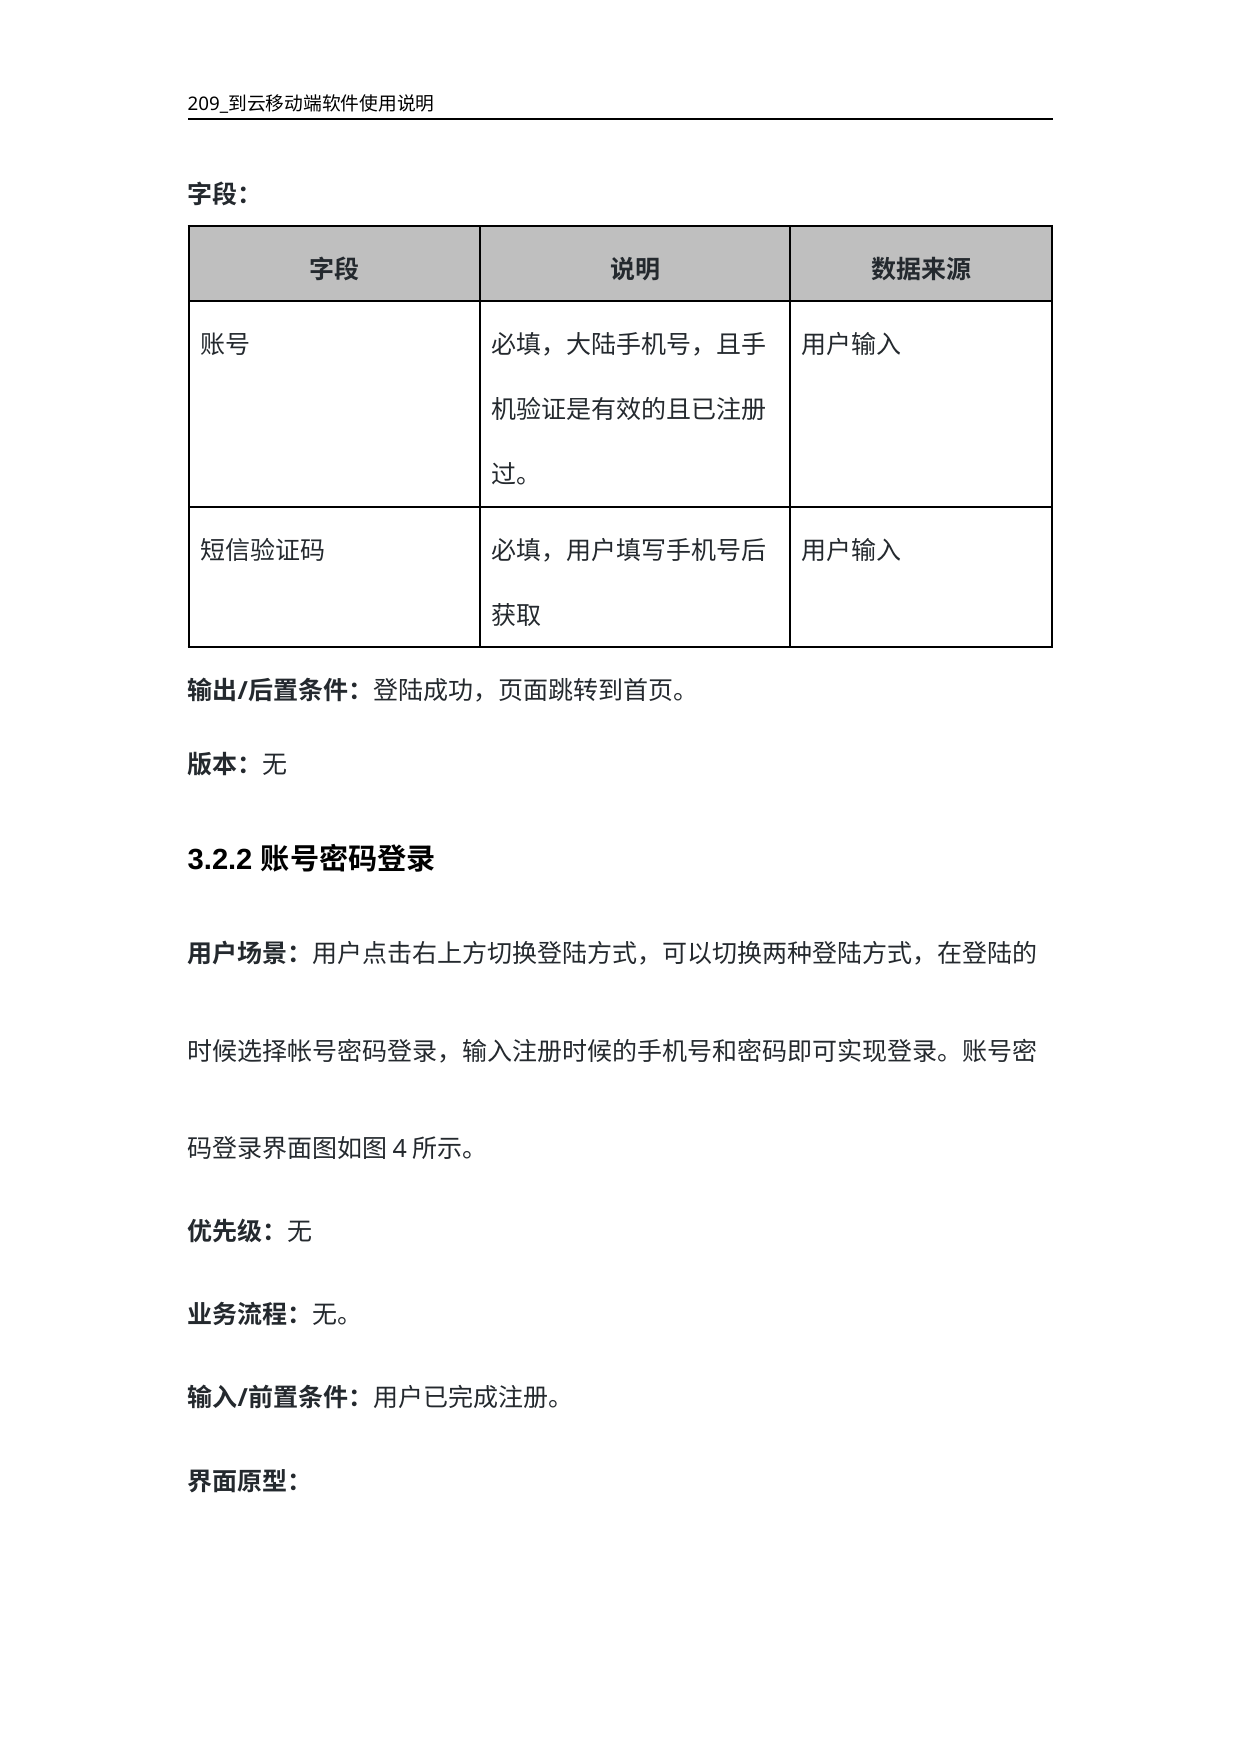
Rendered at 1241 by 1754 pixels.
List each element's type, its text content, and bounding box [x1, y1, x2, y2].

text 优先级：无 [187, 1197, 1053, 1262]
text 输出/后置条件：登陆成功，页面跳转到首页。 [187, 656, 1053, 721]
table_cell 用户输入 [791, 302, 1051, 506]
table_cell 短信验证码 [190, 508, 479, 646]
table_cell 必填，大陆手机号，且手机验证是有效的且已注册过。 [481, 302, 789, 506]
text 用户场景：用户点击右上方切换登陆方式，可以切换两种登陆方式，在登陆的时候选择帐号密码登录，输入注册时候的手机号和密码即可实现登录。账号密码登录界面图如图4所示。 [187, 919, 1053, 1179]
table_cell 必填，用户填写手机号后获取 [481, 508, 789, 646]
table_header 字段 [190, 227, 479, 300]
text 字段： [187, 160, 1053, 225]
text 输入/前置条件：用户已完成注册。 [187, 1363, 1053, 1428]
table_cell 用户输入 [791, 508, 1051, 646]
text 业务流程：无。 [187, 1280, 1053, 1345]
subtitle 3.2.2 账号密码登录 [187, 824, 1053, 889]
table_cell 账号 [190, 302, 479, 506]
table_header 数据来源 [791, 227, 1051, 300]
text 版本：无 [187, 730, 1053, 795]
text 界面原型： [187, 1447, 1053, 1512]
table_header 说明 [481, 227, 789, 300]
